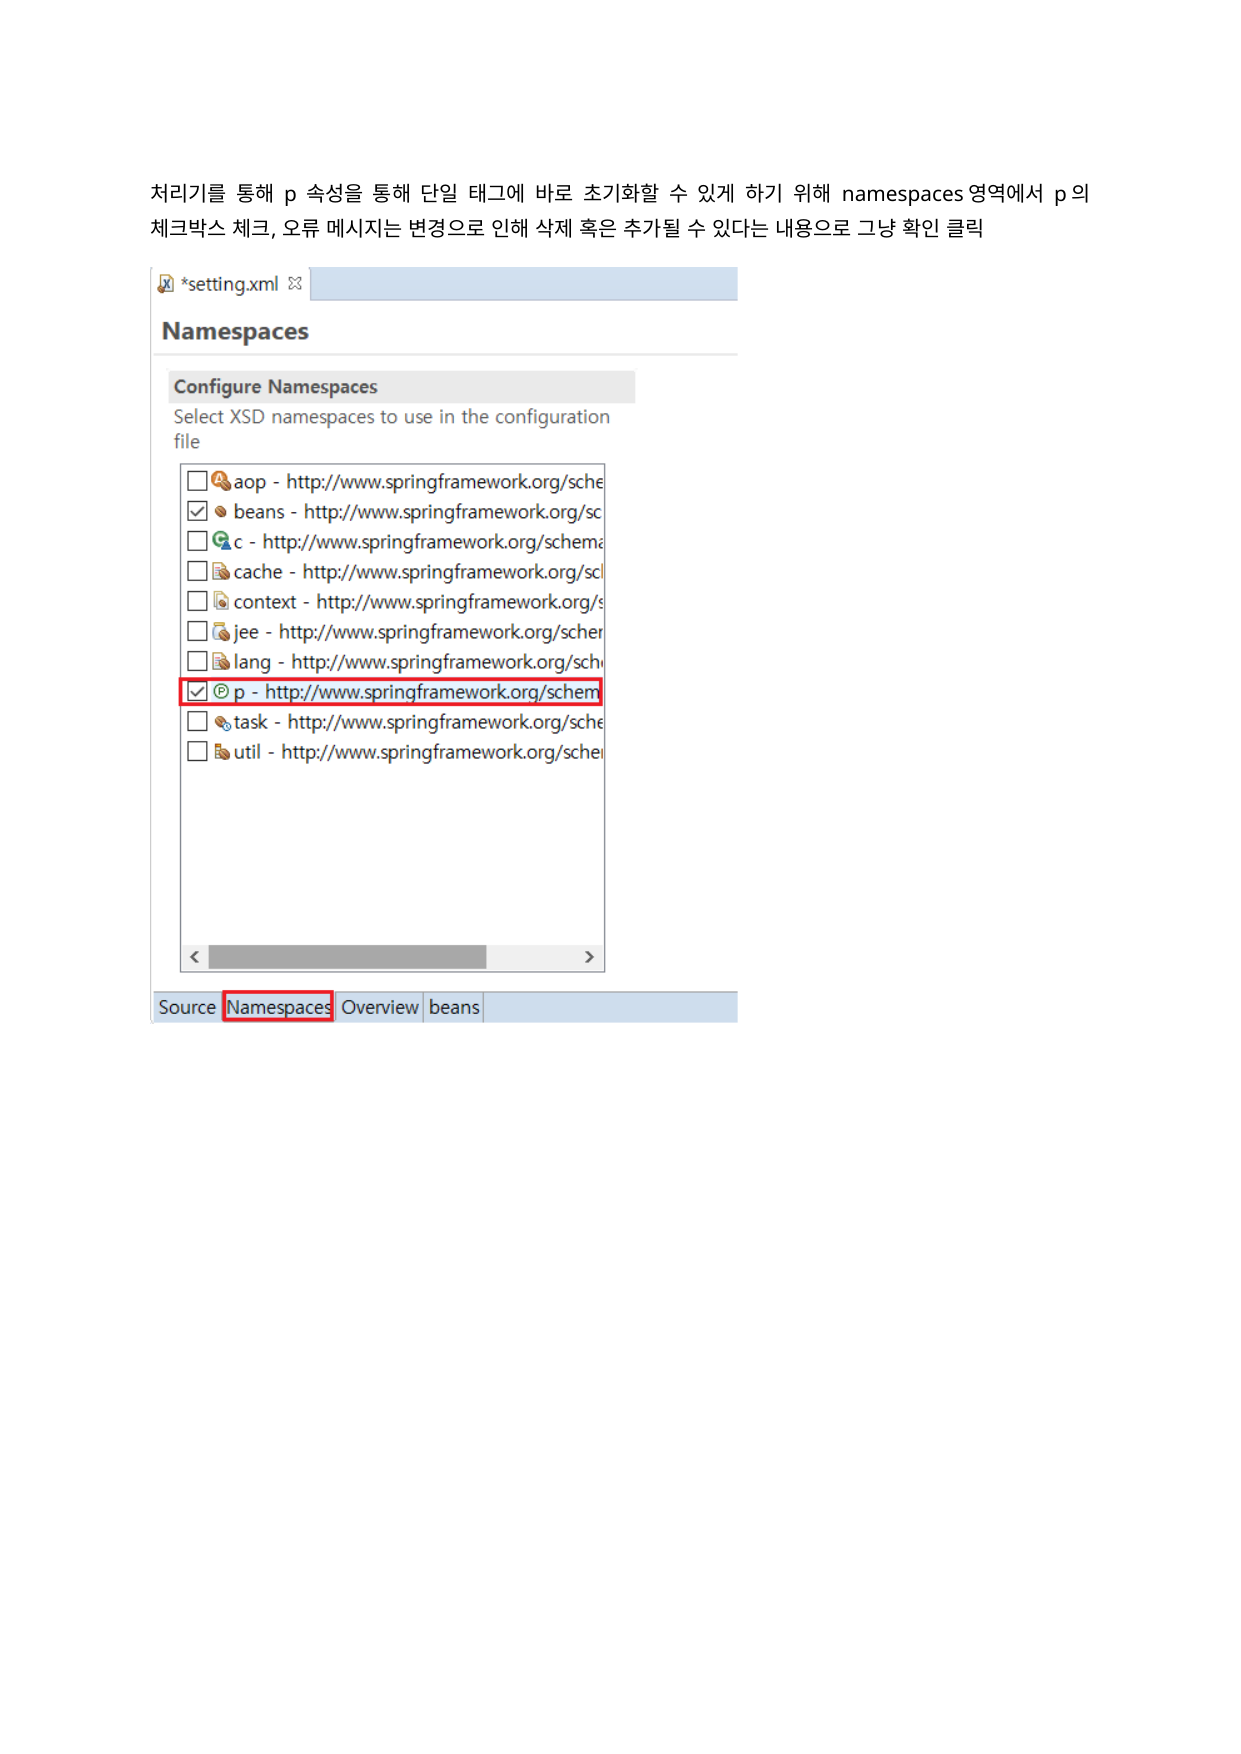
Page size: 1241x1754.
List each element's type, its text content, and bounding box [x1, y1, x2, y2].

text 처리기를 통해 p 속성을 통해 단일 태그에 바로 초기화할 수 있게 하기 위해 namespaces영역에서 p의 체크박스 체크, 오류 메시지는 변경으로 인해 삭제 혹은 추가될 수 있다는 내용으로 그냥 확인 클릭 [150, 177, 1090, 242]
picture [150, 267, 738, 1024]
